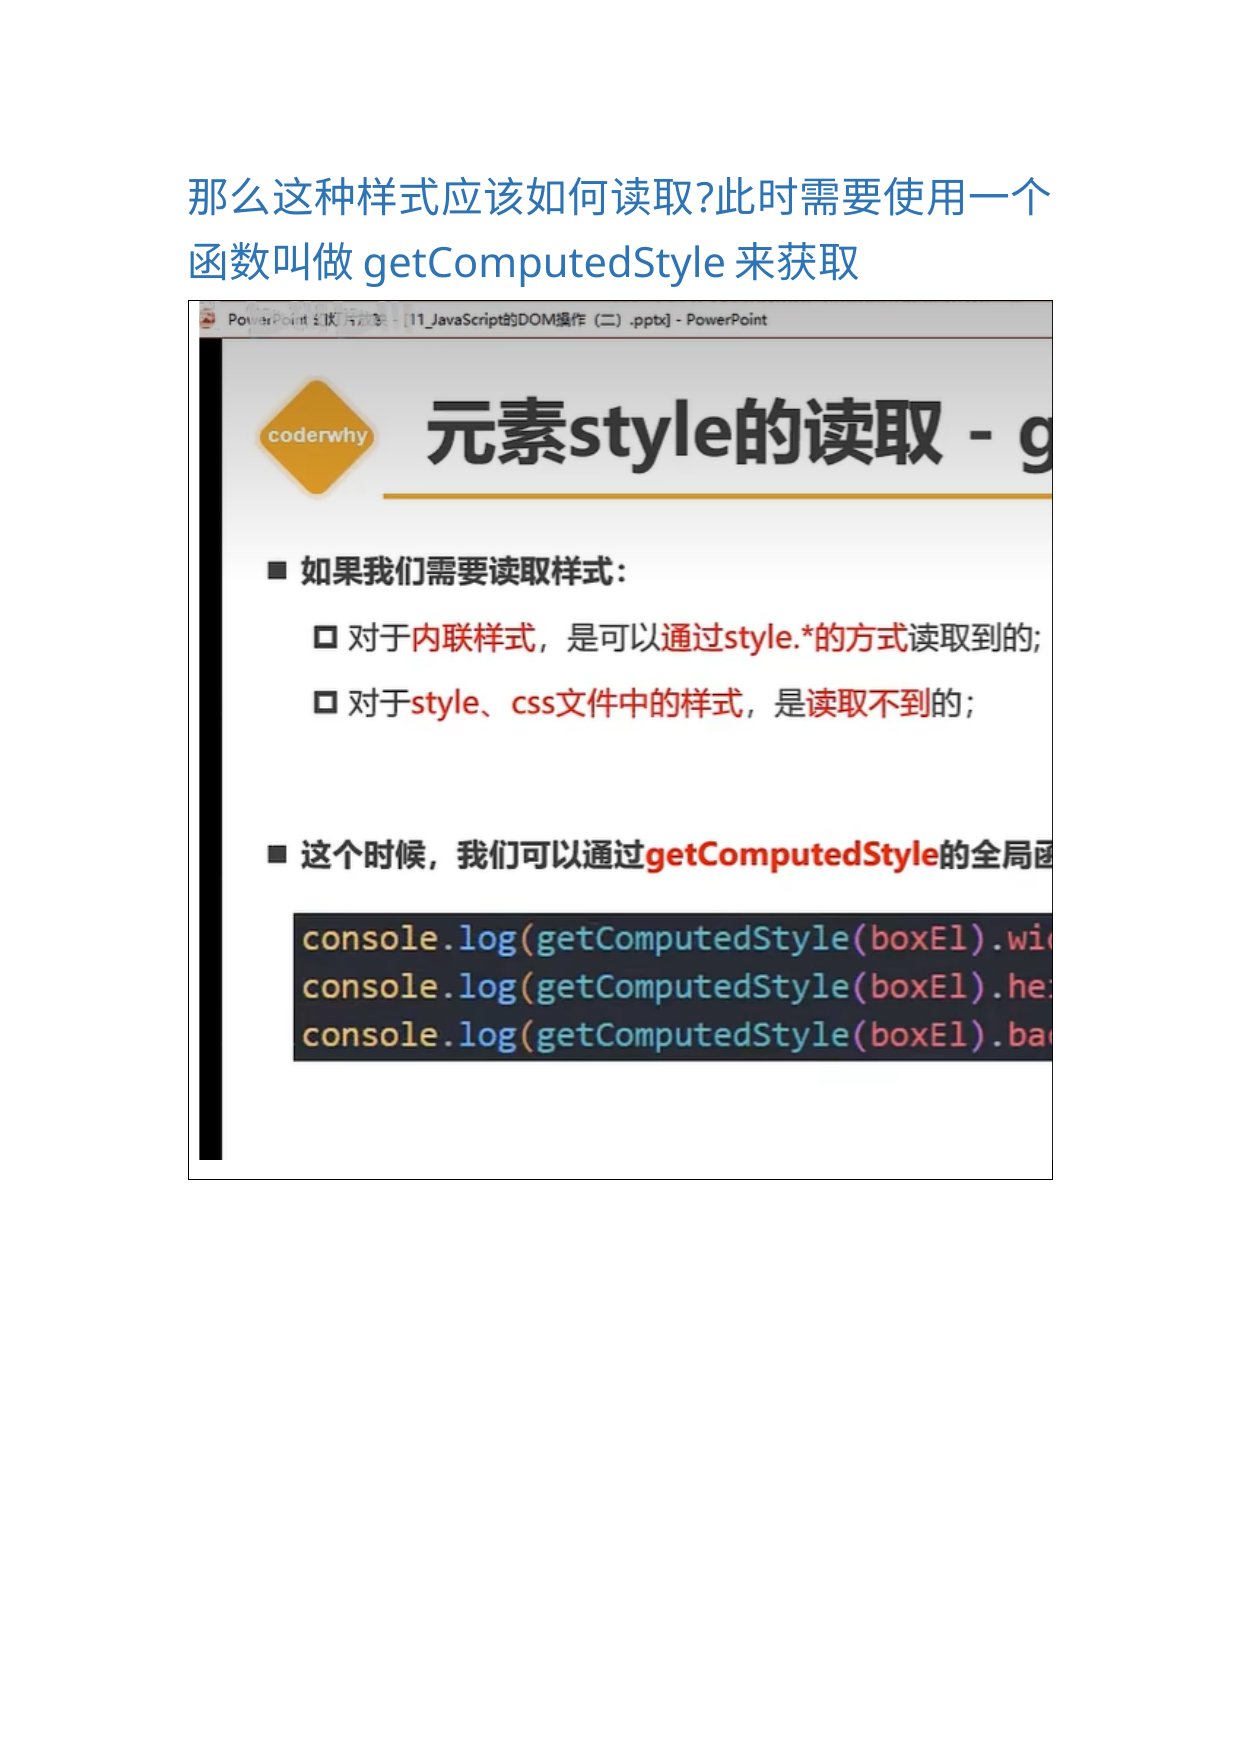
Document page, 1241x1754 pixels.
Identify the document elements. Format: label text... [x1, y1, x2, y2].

subtitle 那么这种样式应该如何读取?此时需要使用一个函数叫做getComputedStyle来获取 [187, 162, 1053, 292]
picture [199, 301, 1053, 1160]
table_header [189, 301, 1052, 1179]
